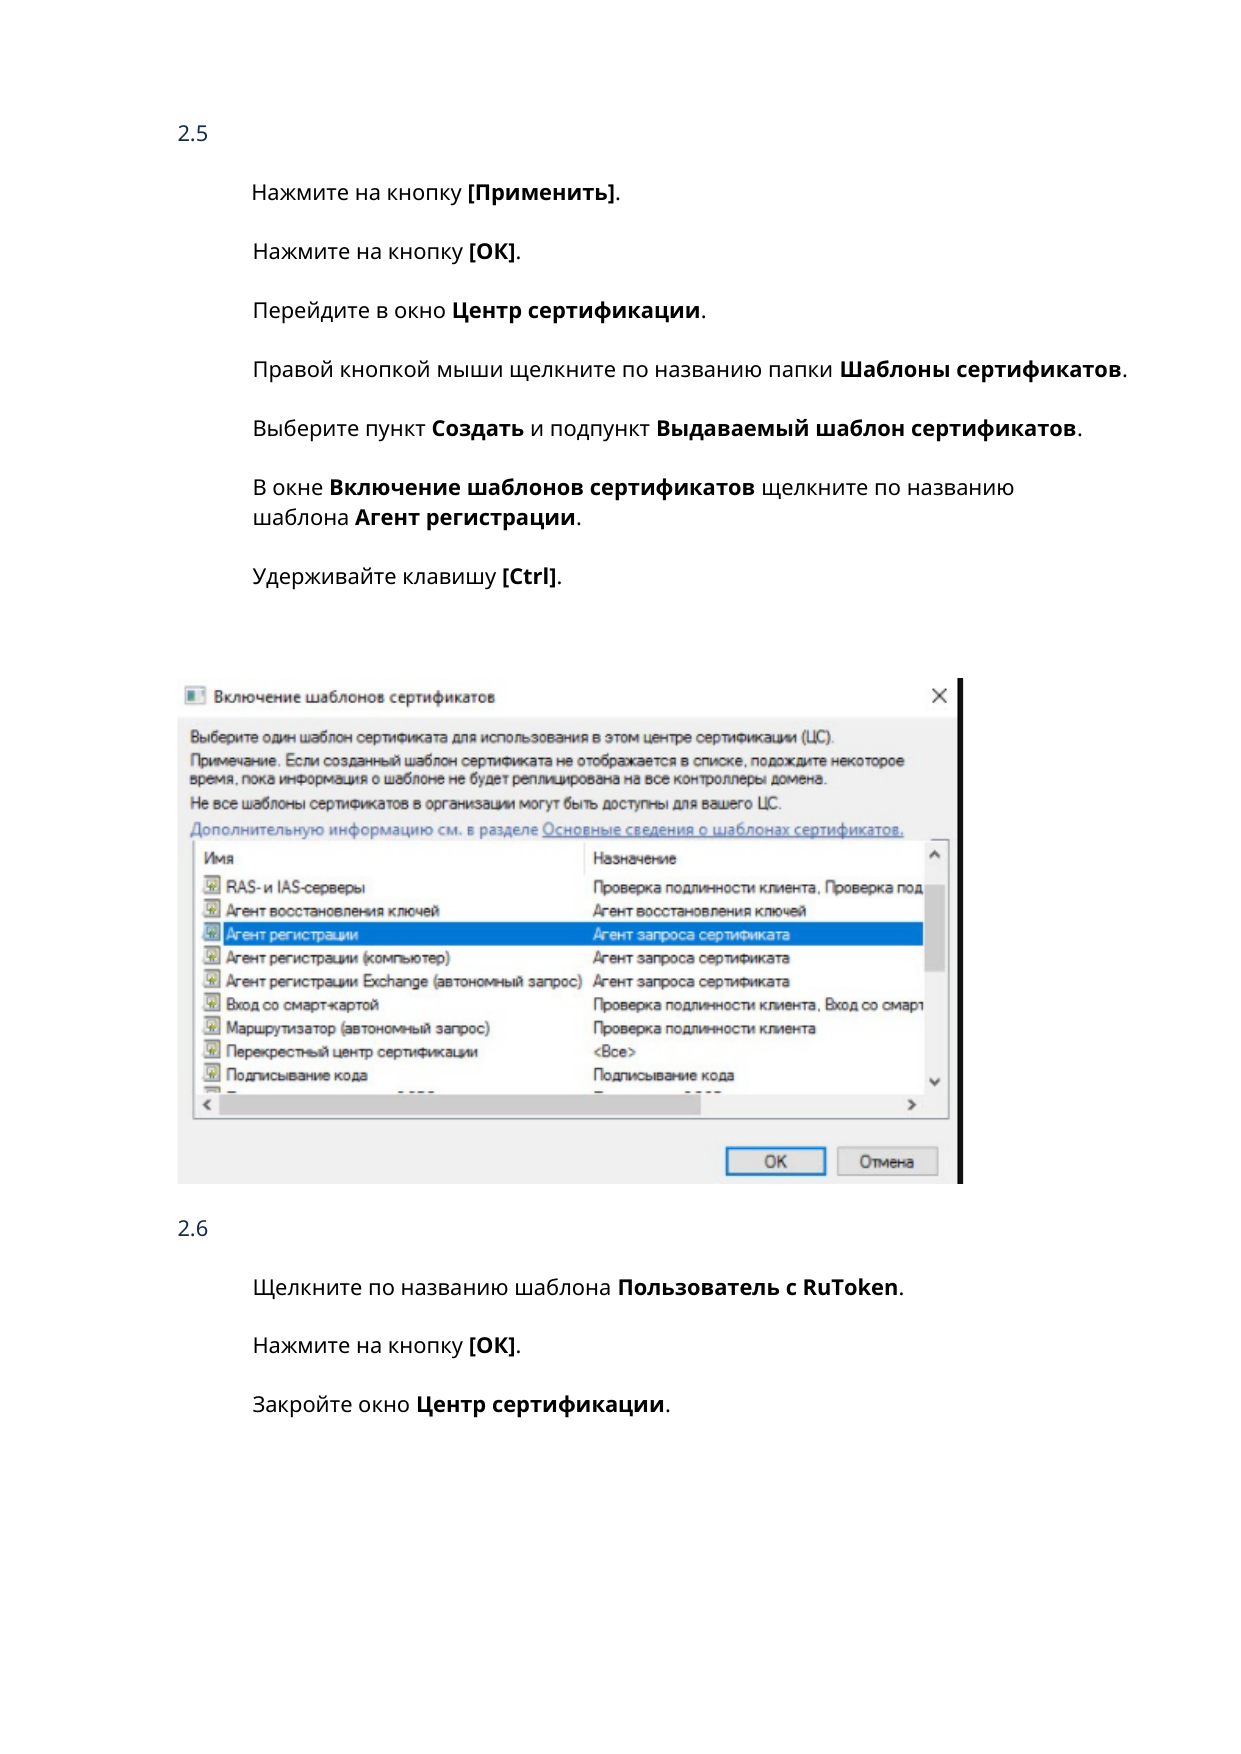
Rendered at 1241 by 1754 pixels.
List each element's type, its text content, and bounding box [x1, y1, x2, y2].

text Правой кнопкой мыши щелкните по названию папки Шаблоны сертификатов. [252, 354, 1152, 384]
text В окне Включение шаблонов сертификатов щелкните по названию шаблона Агент регистрации. [252, 472, 1152, 531]
text Выберите пункт Создать и подпункт Выдаваемый шаблон сертификатов. [252, 413, 1152, 443]
text Закройте окно Центр сертификации. [252, 1389, 1152, 1419]
text Щелкните по названию шаблона Пользователь с RuToken. [252, 1271, 1152, 1301]
text Нажмите на кнопку [ОК]. [252, 1330, 1152, 1360]
text 2.6 [177, 1212, 1152, 1242]
text 2.5 [177, 118, 1152, 148]
text Перейдите в окно Центр сертификации. [252, 295, 1152, 325]
text Нажмите на кнопку [ОК]. [252, 236, 1152, 266]
text Нажмите на кнопку [Применить]. [177, 177, 1152, 207]
picture [177, 678, 964, 1184]
text Удерживайте клавишу [Ctrl]. [252, 561, 1152, 590]
